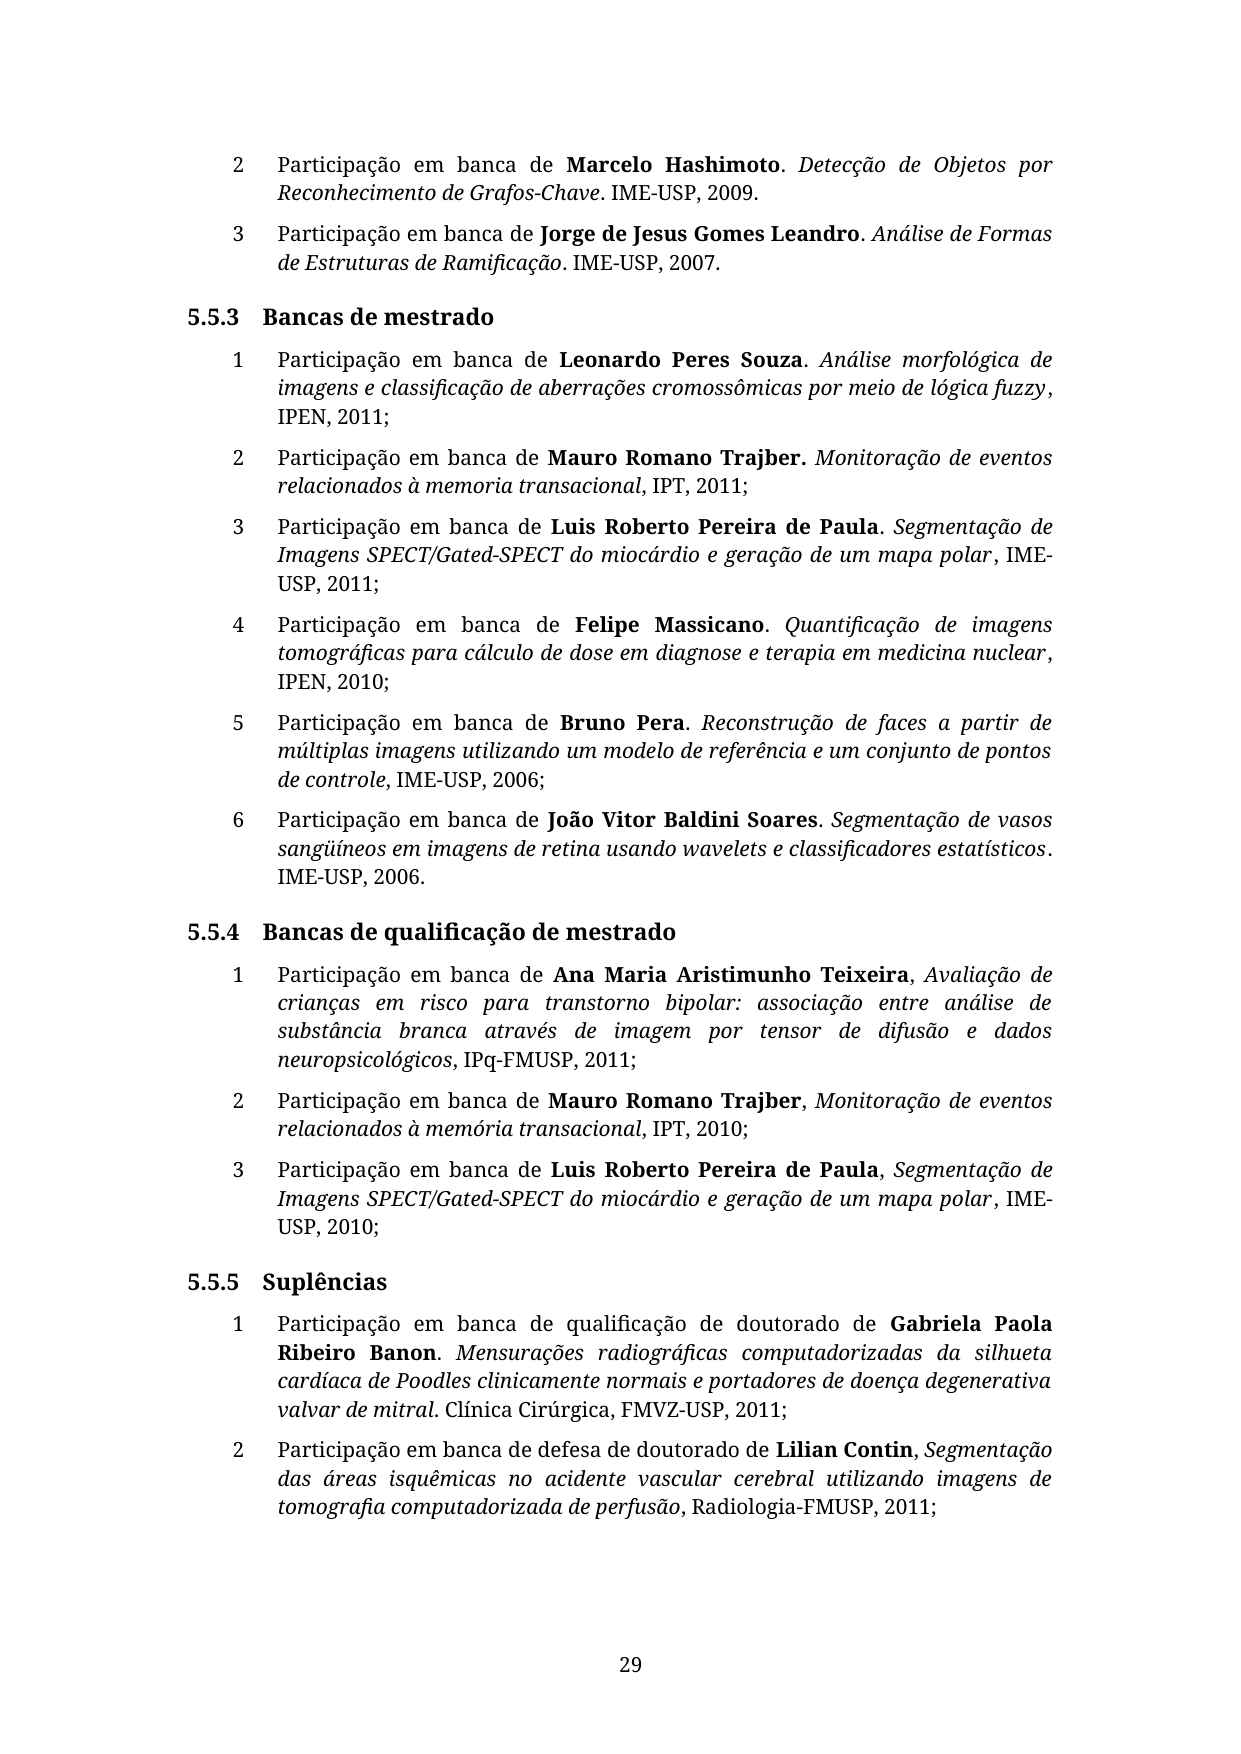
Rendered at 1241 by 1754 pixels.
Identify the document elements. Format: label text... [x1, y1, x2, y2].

list Participação em banca de qualificação de doutorado de Gabriela Paola Ribeiro Banon. Mensurações radiográficas computadorizadas da silhueta cardíaca de Poodles clinicamente normais e portadores de doença degenerativa valvar de mitral. Clínica Cirúrgica, FMVZ-USP, 2011; [232, 1309, 1053, 1423]
list Participação em banca de defesa de doutorado de Lilian Contin, Segmentação das áreas isquêmicas no acidente vascular cerebral utilizando imagens de tomografia computadorizada de perfusão, Radiologia-FMUSP, 2011; [232, 1436, 1053, 1521]
list Participação em banca de Luis Roberto Pereira de Paula, Segmentação de Imagens SPECT/Gated-SPECT do miocárdio e geração de um mapa polar, IME-USP, 2010; [232, 1155, 1053, 1241]
list Participação em banca de Jorge de Jesus Gomes Leandro. Análise de Formas de Estruturas de Ramificação. IME-USP, 2007. [232, 219, 1053, 276]
subtitle Bancas de qualificação de mestrado [187, 916, 1053, 947]
list Participação em banca de Leonardo Peres Souza. Análise morfológica de imagens e classificação de aberrações cromossômicas por meio de lógica fuzzy, IPEN, 2011; [232, 345, 1053, 430]
subtitle Bancas de mestrado [187, 301, 1053, 332]
list Participação em banca de Luis Roberto Pereira de Paula. Segmentação de Imagens SPECT/Gated-SPECT do miocárdio e geração de um mapa polar, IME-USP, 2011; [232, 512, 1053, 597]
list Participação em banca de Ana Maria Aristimunho Teixeira, Avaliação de crianças em risco para transtorno bipolar: associação entre análise de substância branca através de imagem por tensor de difusão e dados neuropsicológicos, IPq-FMUSP, 2011; [232, 960, 1053, 1073]
subtitle Suplências [187, 1266, 1053, 1297]
list Participação em banca de Mauro Romano Trajber, Monitoração de eventos relacionados à memória transacional, IPT, 2010; [232, 1086, 1053, 1143]
list Participação em banca de Bruno Pera. Reconstrução de faces a partir de múltiplas imagens utilizando um modelo de referência e um conjunto de pontos de controle, IME-USP, 2006; [232, 708, 1053, 793]
list Participação em banca de Felipe Massicano. Quantificação de imagens tomográficas para cálculo de dose em diagnose e terapia em medicina nuclear, IPEN, 2010; [232, 610, 1053, 695]
list Participação em banca de Mauro Romano Trajber. Monitoração de eventos relacionados à memoria transacional, IPT, 2011; [232, 443, 1053, 500]
list Participação em banca de Marcelo Hashimoto. Detecção de Objetos por Reconhecimento de Grafos-Chave. IME-USP, 2009. [232, 150, 1053, 207]
list Participação em banca de João Vitor Baldini Soares. Segmentação de vasos sangüíneos em imagens de retina usando wavelets e classificadores estatísticos. IME-USP, 2006. [232, 806, 1053, 891]
